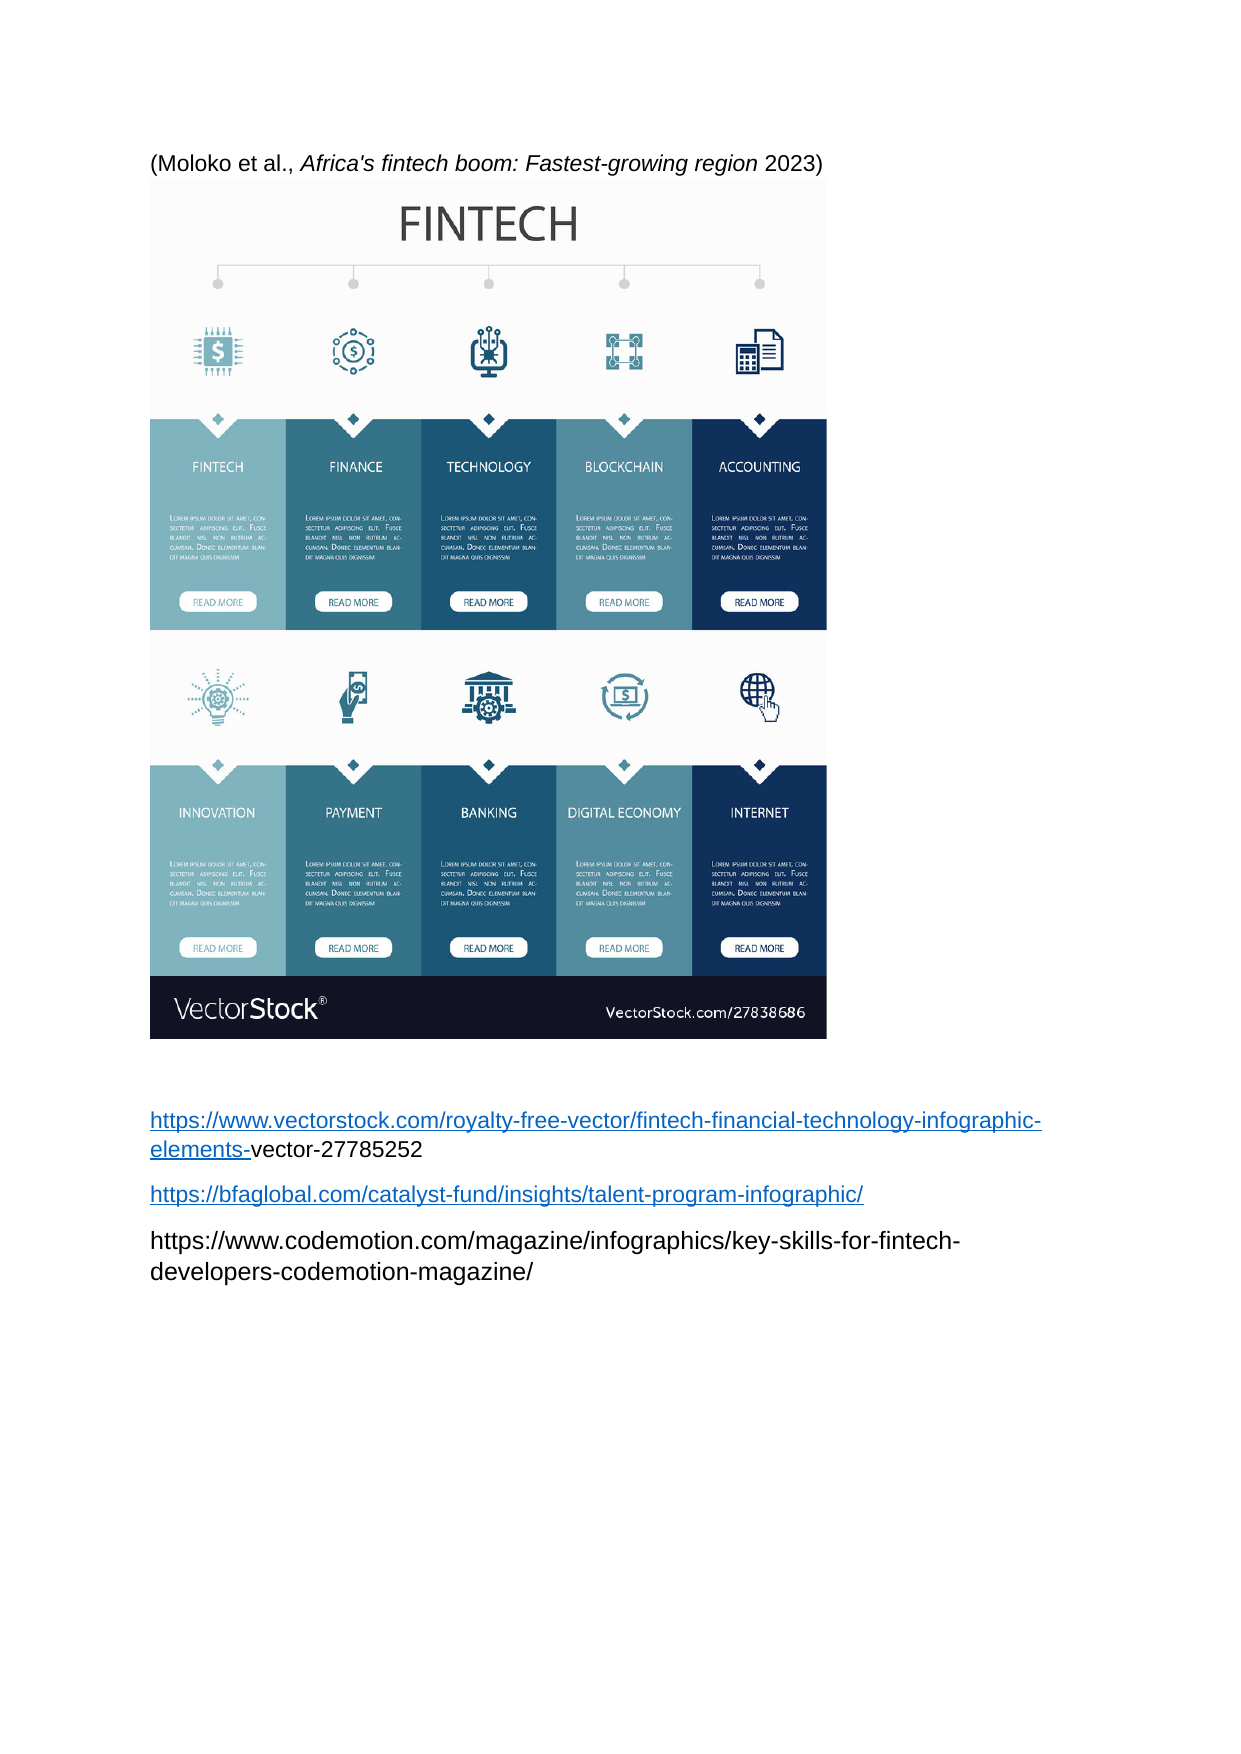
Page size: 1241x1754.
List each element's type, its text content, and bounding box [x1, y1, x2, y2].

picture [150, 178, 827, 1039]
text https://bfaglobal.com/catalyst-fund/insights/talent-program-infographic/ [150, 1181, 1090, 1207]
text https://www.vectorstock.com/royalty-free-vector/fintech-financial-technology-infographic-elements-vector-27785252 [150, 1107, 1090, 1162]
text https://www.codemotion.com/magazine/infographics/key-skills-for-fintech-developers-codemotion-magazine/ [150, 1226, 1090, 1286]
